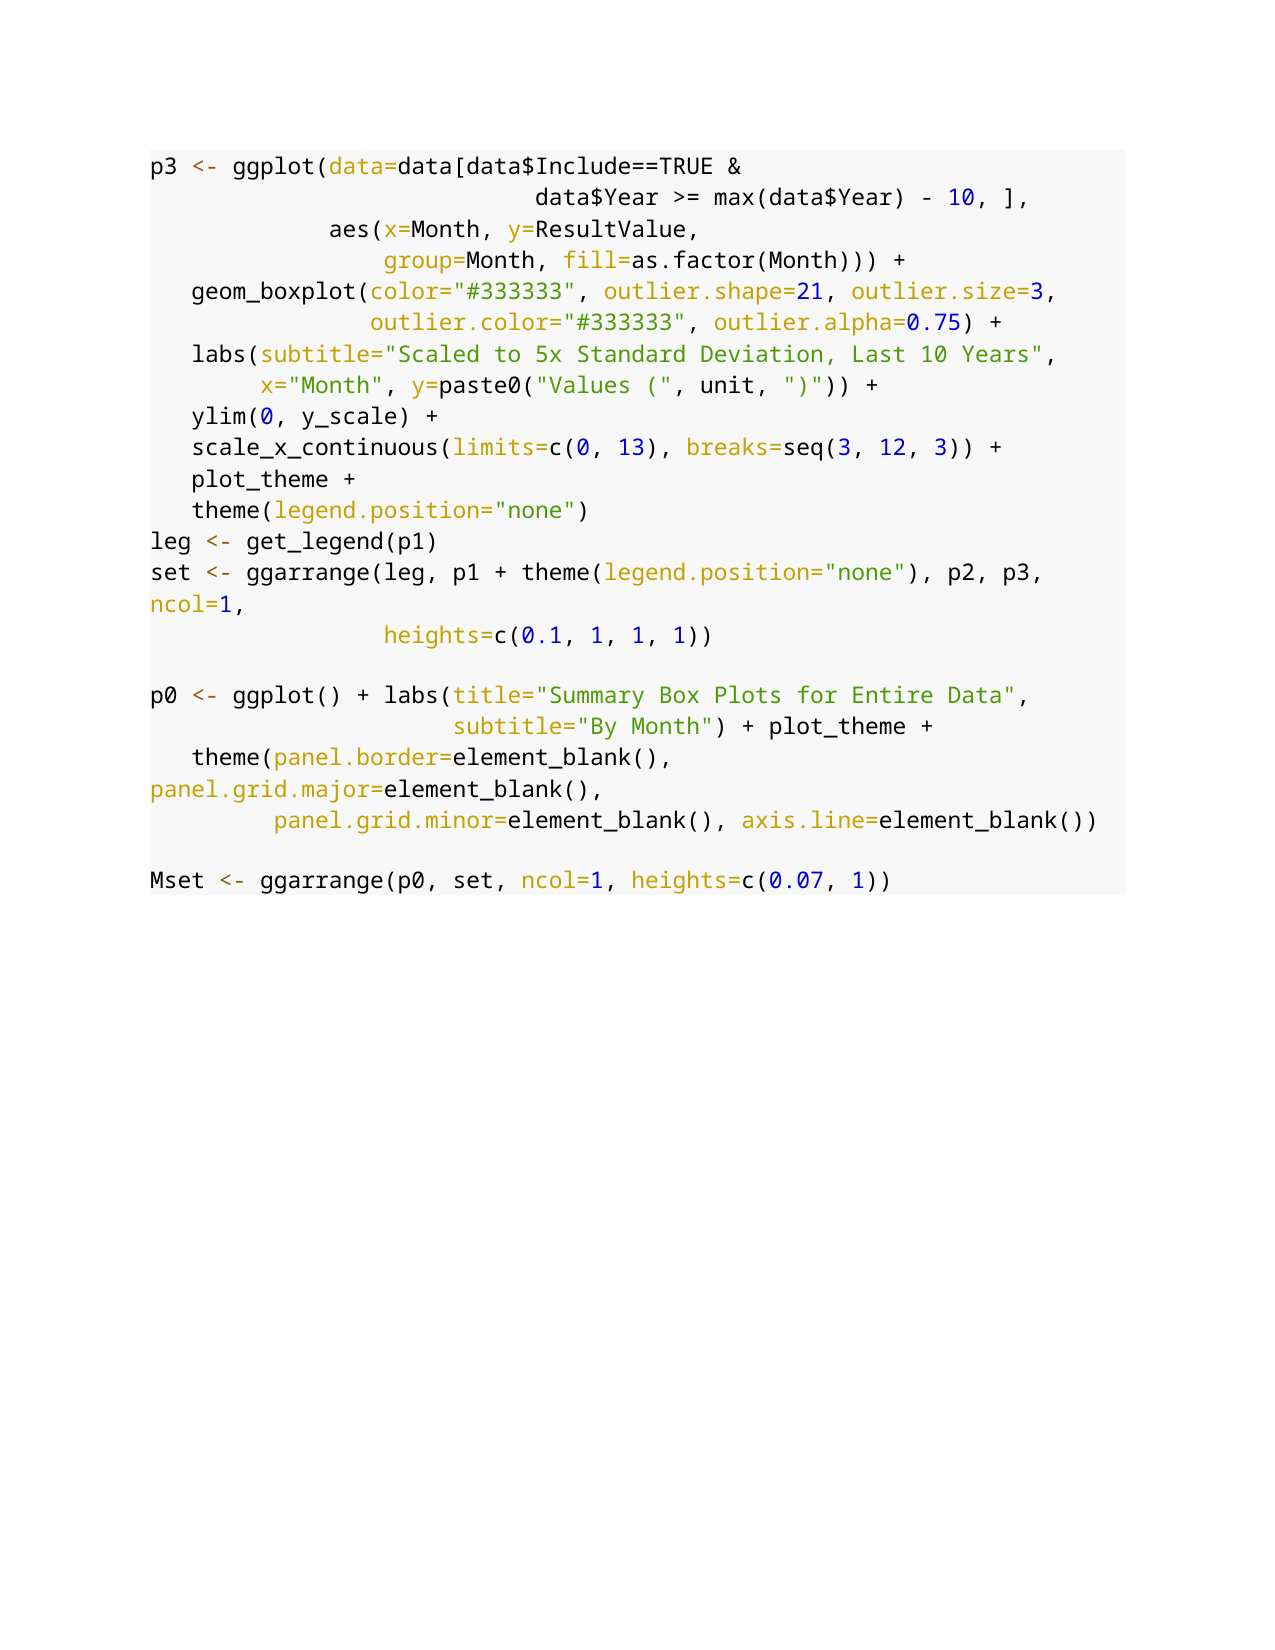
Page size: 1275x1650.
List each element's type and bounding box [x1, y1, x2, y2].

text [150, 150, 1125, 895]
